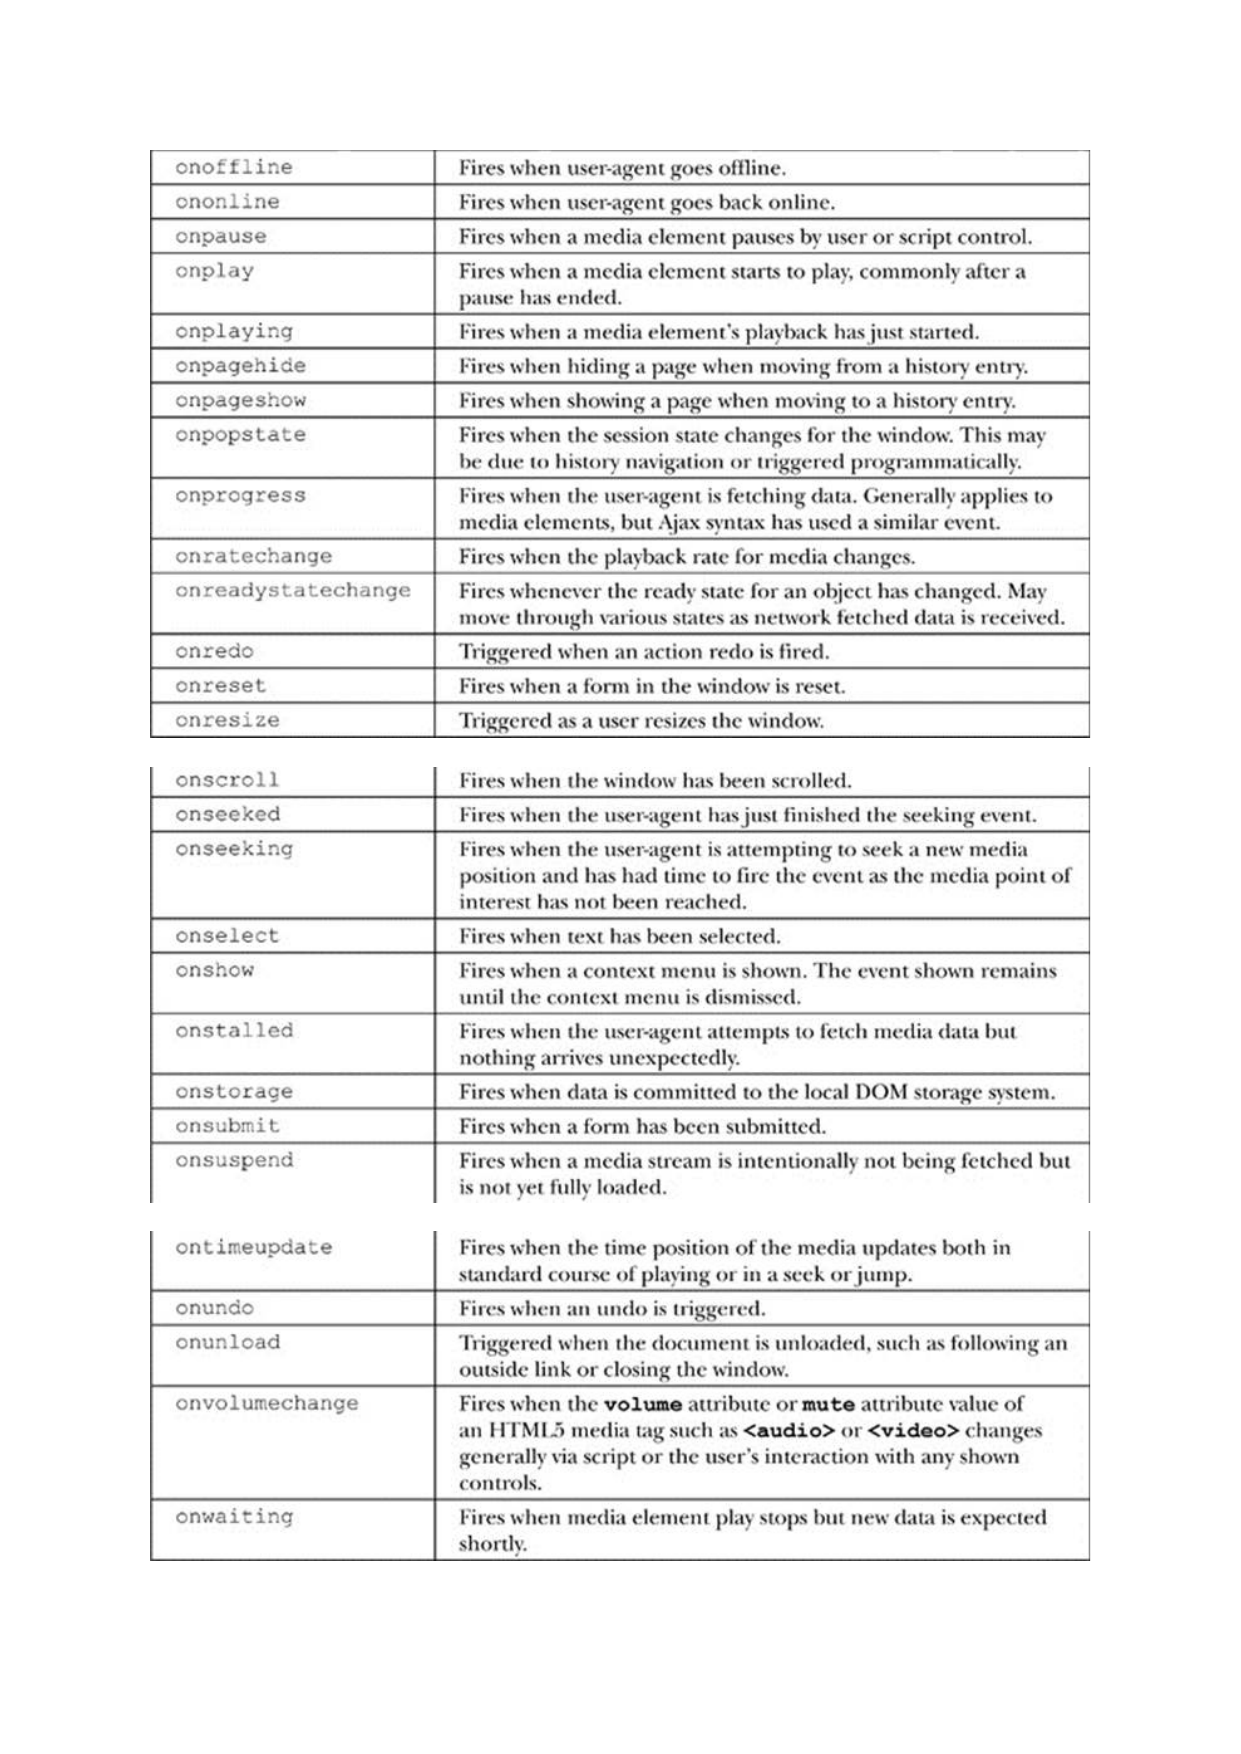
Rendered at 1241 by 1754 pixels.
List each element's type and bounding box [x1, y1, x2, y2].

picture [150, 767, 1091, 1203]
picture [150, 1231, 1091, 1561]
picture [150, 150, 1091, 738]
